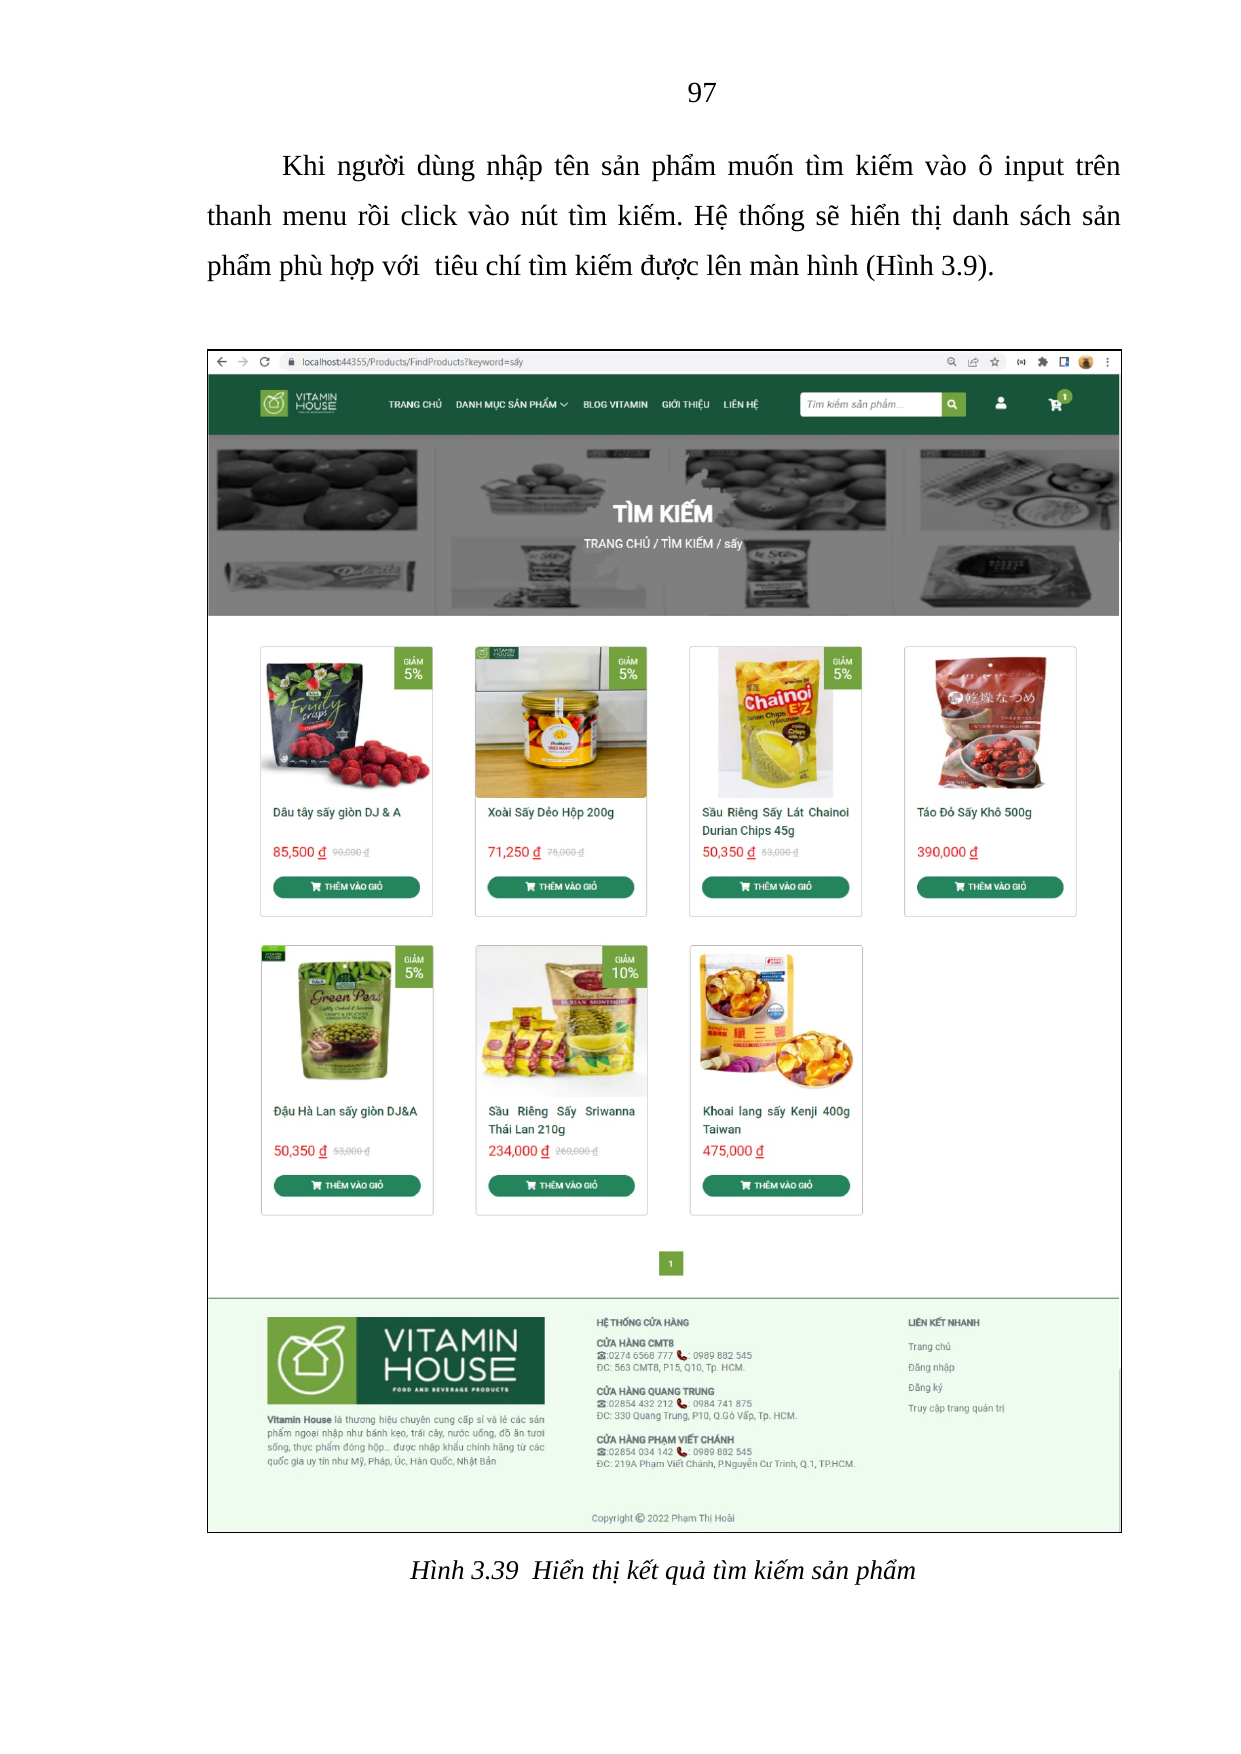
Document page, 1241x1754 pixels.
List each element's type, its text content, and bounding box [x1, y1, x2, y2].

picture [208, 351, 1121, 1532]
text Khi người dùng nhập tên sản phẩm muốn tìm kiếm vào ô input trên thanh menu rồi click vào nút tìm kiếm. Hệ thống sẽ hiển thị danh sách sản phẩm phù hợp với tiêu chí tìm kiếm được lên màn hình (Hình 3.9). [207, 148, 1122, 282]
